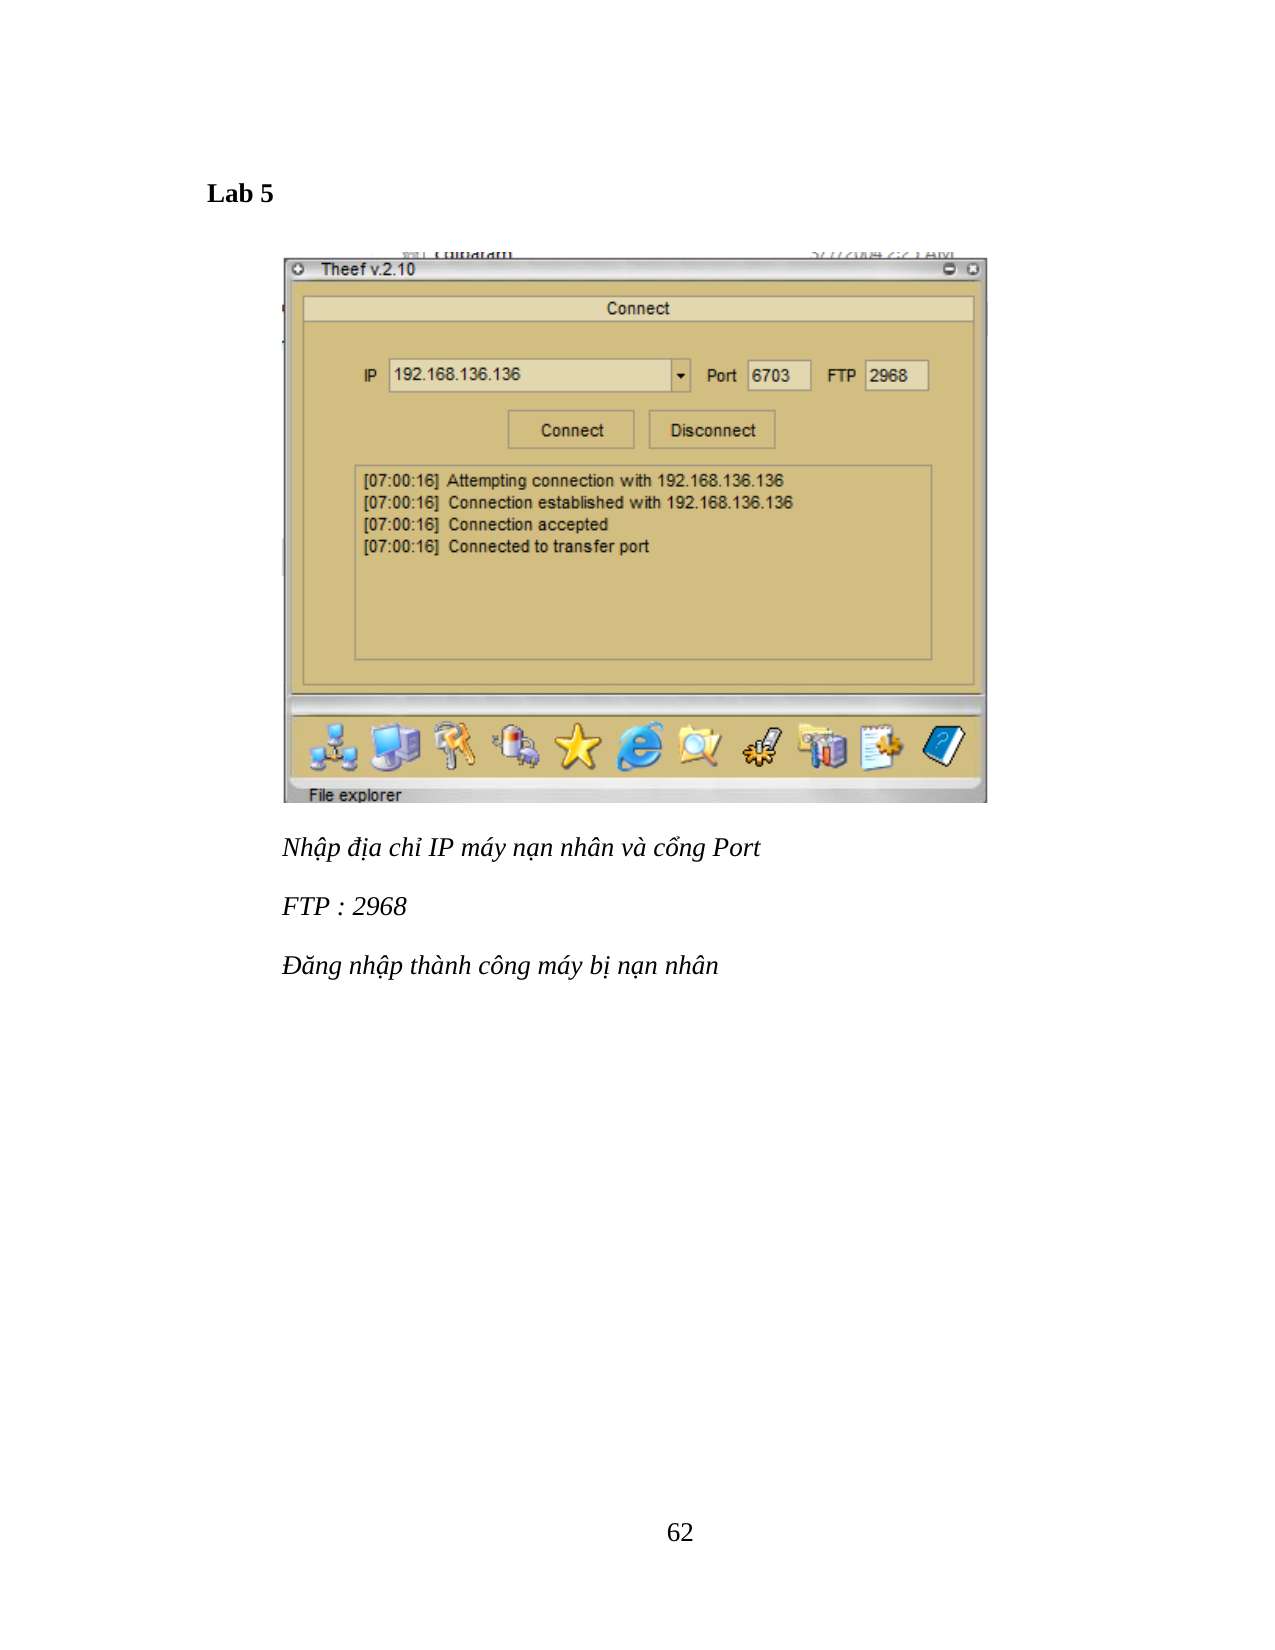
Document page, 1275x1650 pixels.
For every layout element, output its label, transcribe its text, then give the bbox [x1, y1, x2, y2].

text Đăng nhập thành công máy bị nạn nhân [207, 949, 1157, 980]
text FTP : 2968 [207, 890, 1157, 921]
text Nhập địa chỉ IP máy nạn nhân và cổng Port [207, 831, 1157, 862]
picture [281, 252, 988, 803]
subtitle Lab 5 [207, 177, 1157, 208]
